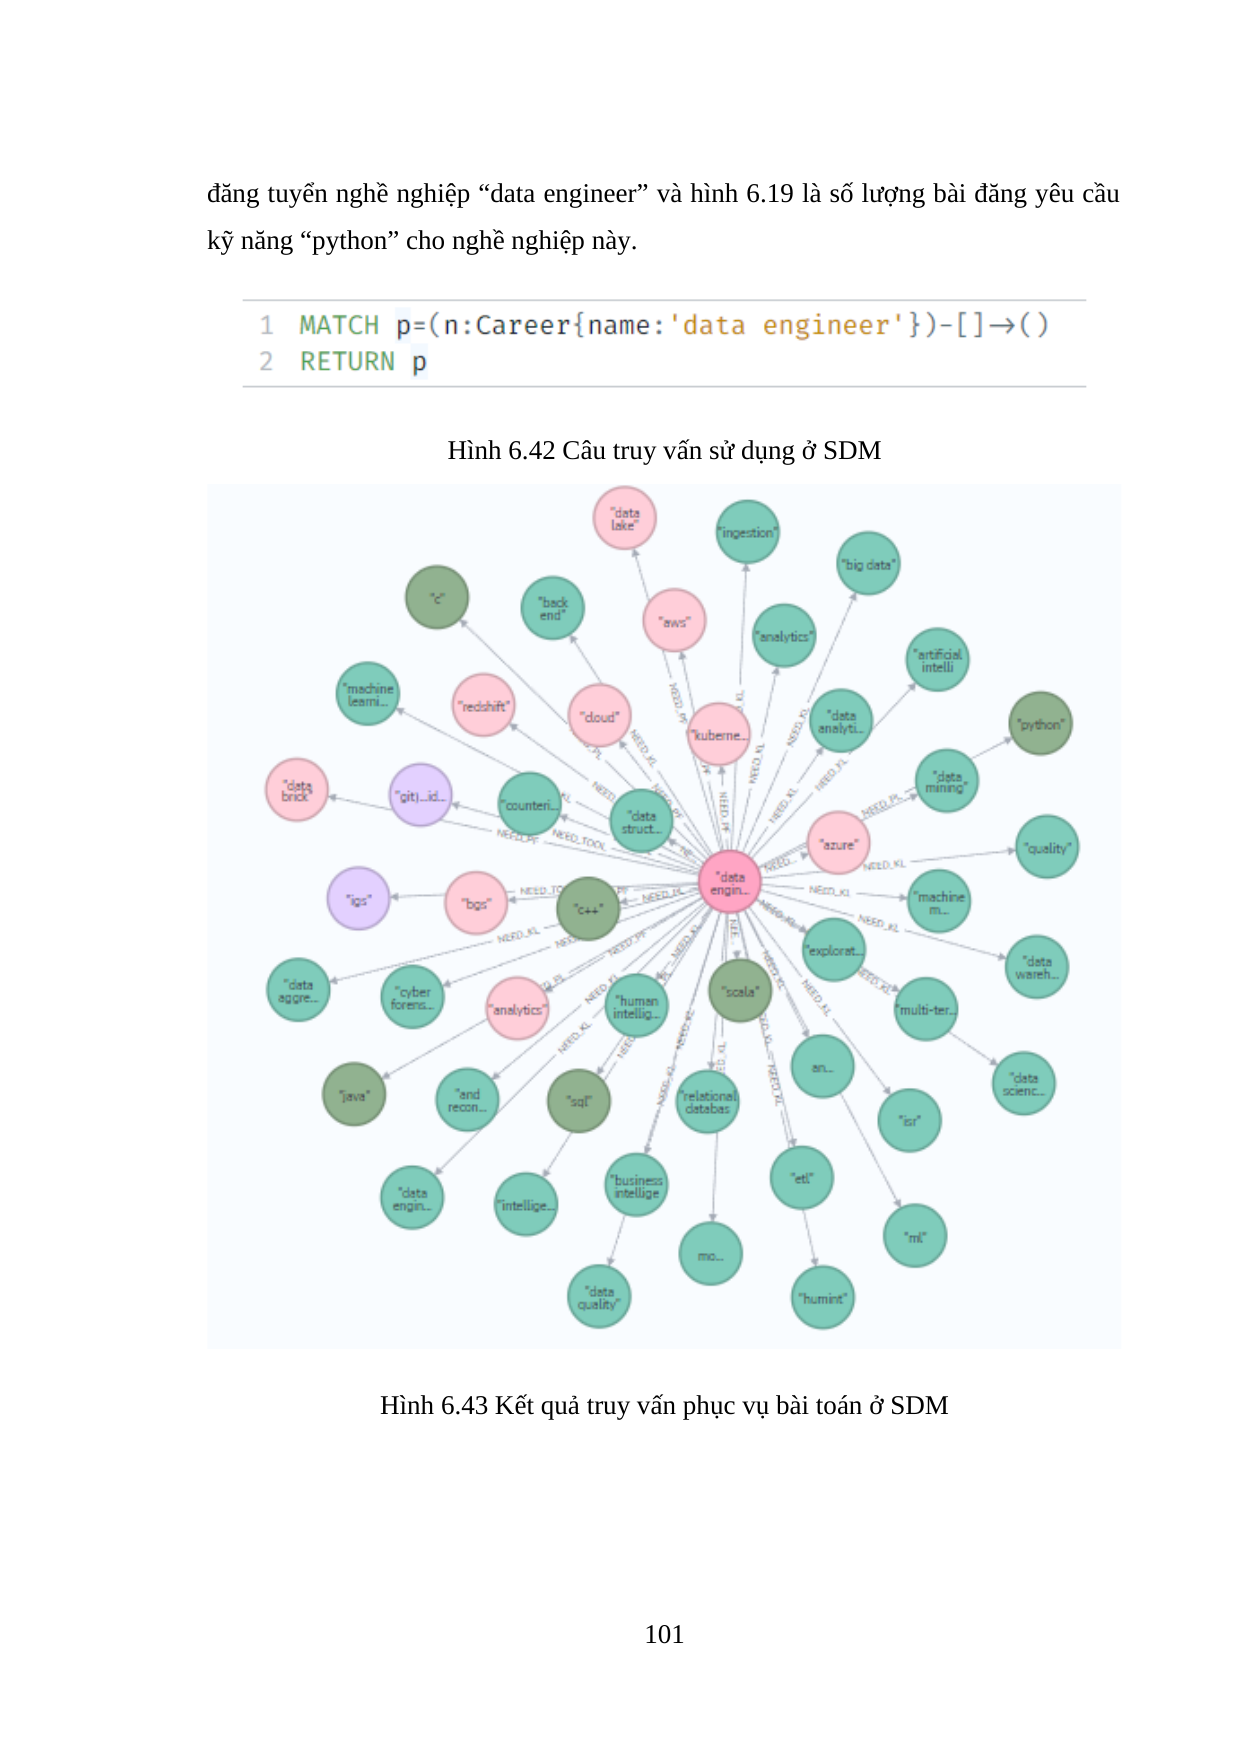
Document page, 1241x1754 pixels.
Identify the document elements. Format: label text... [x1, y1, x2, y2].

picture [242, 295, 1087, 394]
picture [207, 484, 1122, 1349]
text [207, 177, 1122, 255]
